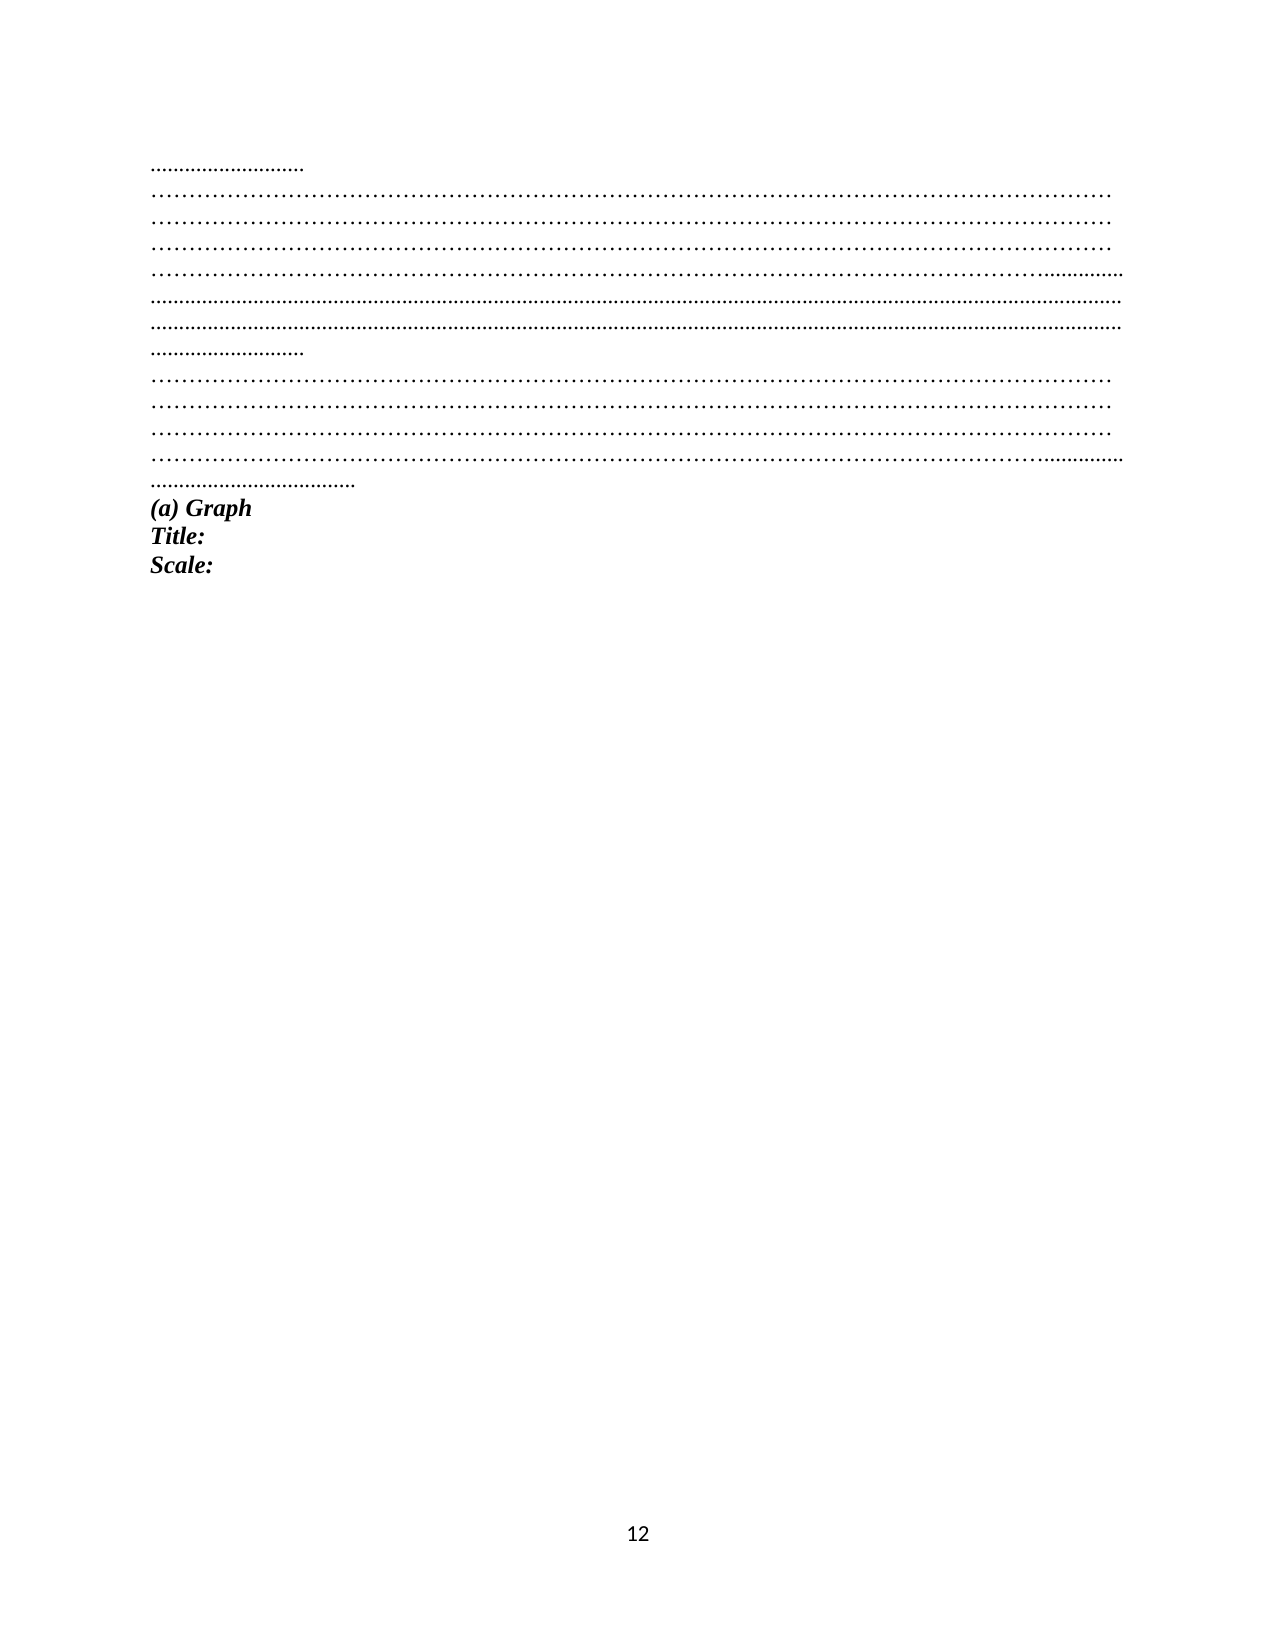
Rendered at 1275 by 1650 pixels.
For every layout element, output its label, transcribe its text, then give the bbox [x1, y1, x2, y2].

text Scale: [150, 550, 1125, 579]
text Title: [150, 521, 1125, 550]
text (a) Graph [150, 493, 1125, 521]
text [150, 150, 1125, 493]
